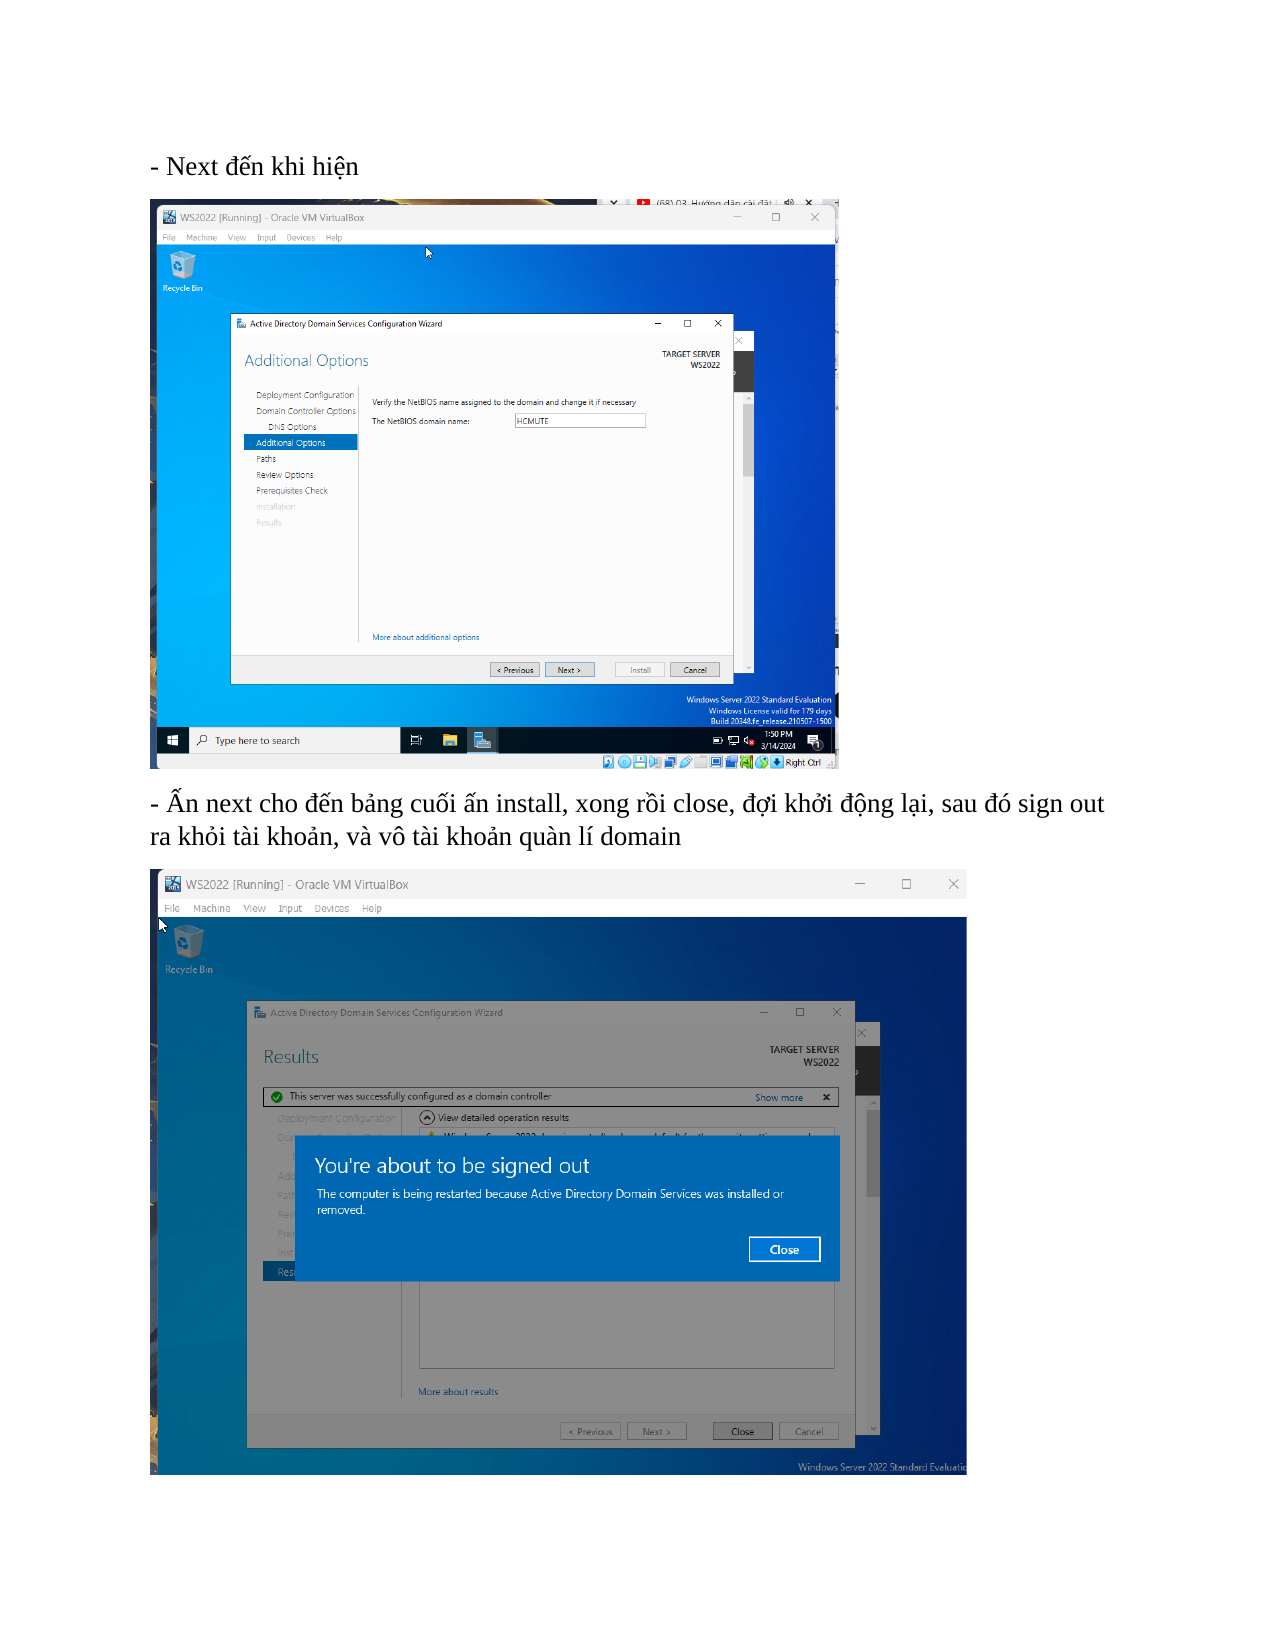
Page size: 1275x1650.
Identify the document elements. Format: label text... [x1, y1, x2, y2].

text - Ấn next cho đến bảng cuối ấn install, xong rồi close, đợi khởi động lại, sau đó sign out ra khỏi tài khoản, và vô tài khoản quàn lí domain [150, 787, 1125, 851]
picture [150, 869, 967, 1475]
text - Next đến khi hiện [150, 150, 1125, 181]
picture [150, 199, 839, 769]
